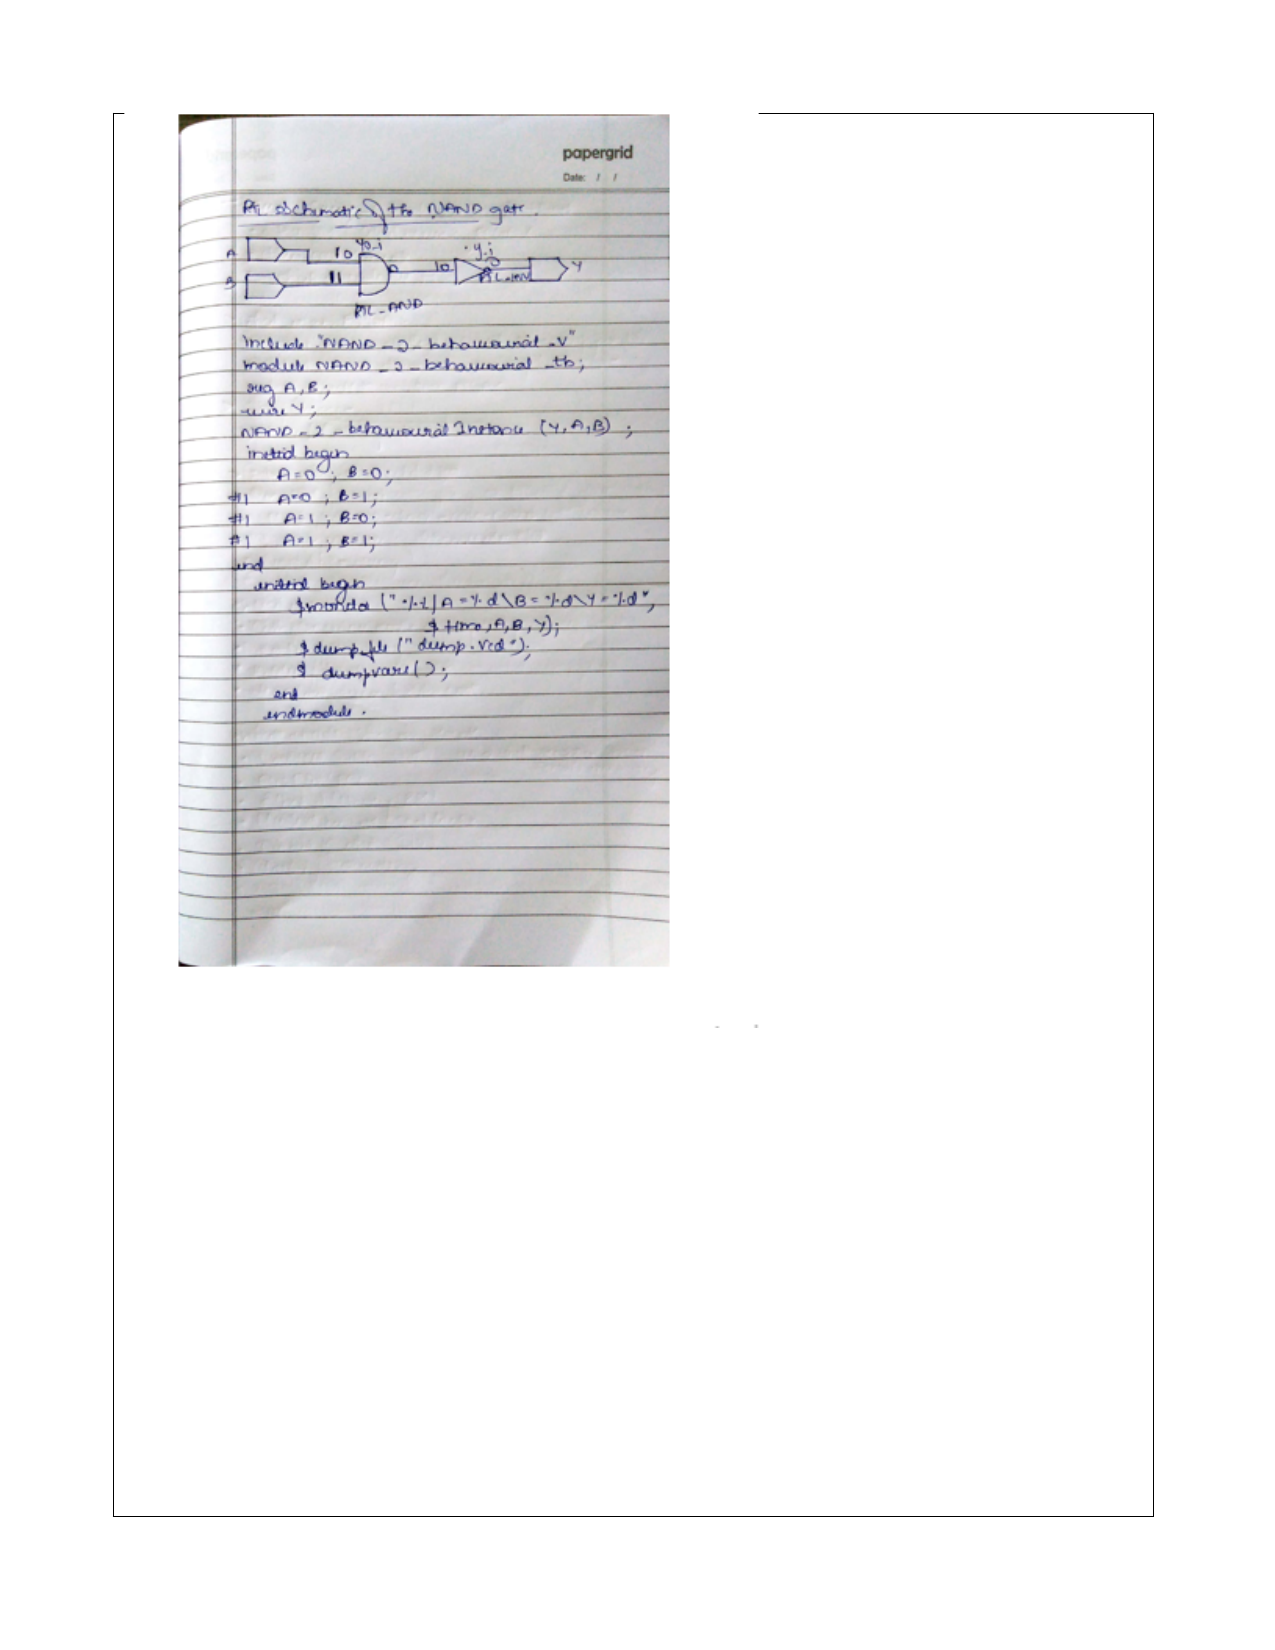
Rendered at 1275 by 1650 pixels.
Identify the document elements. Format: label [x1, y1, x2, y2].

picture [124, 113, 759, 1028]
table_cell [114, 114, 1153, 1516]
